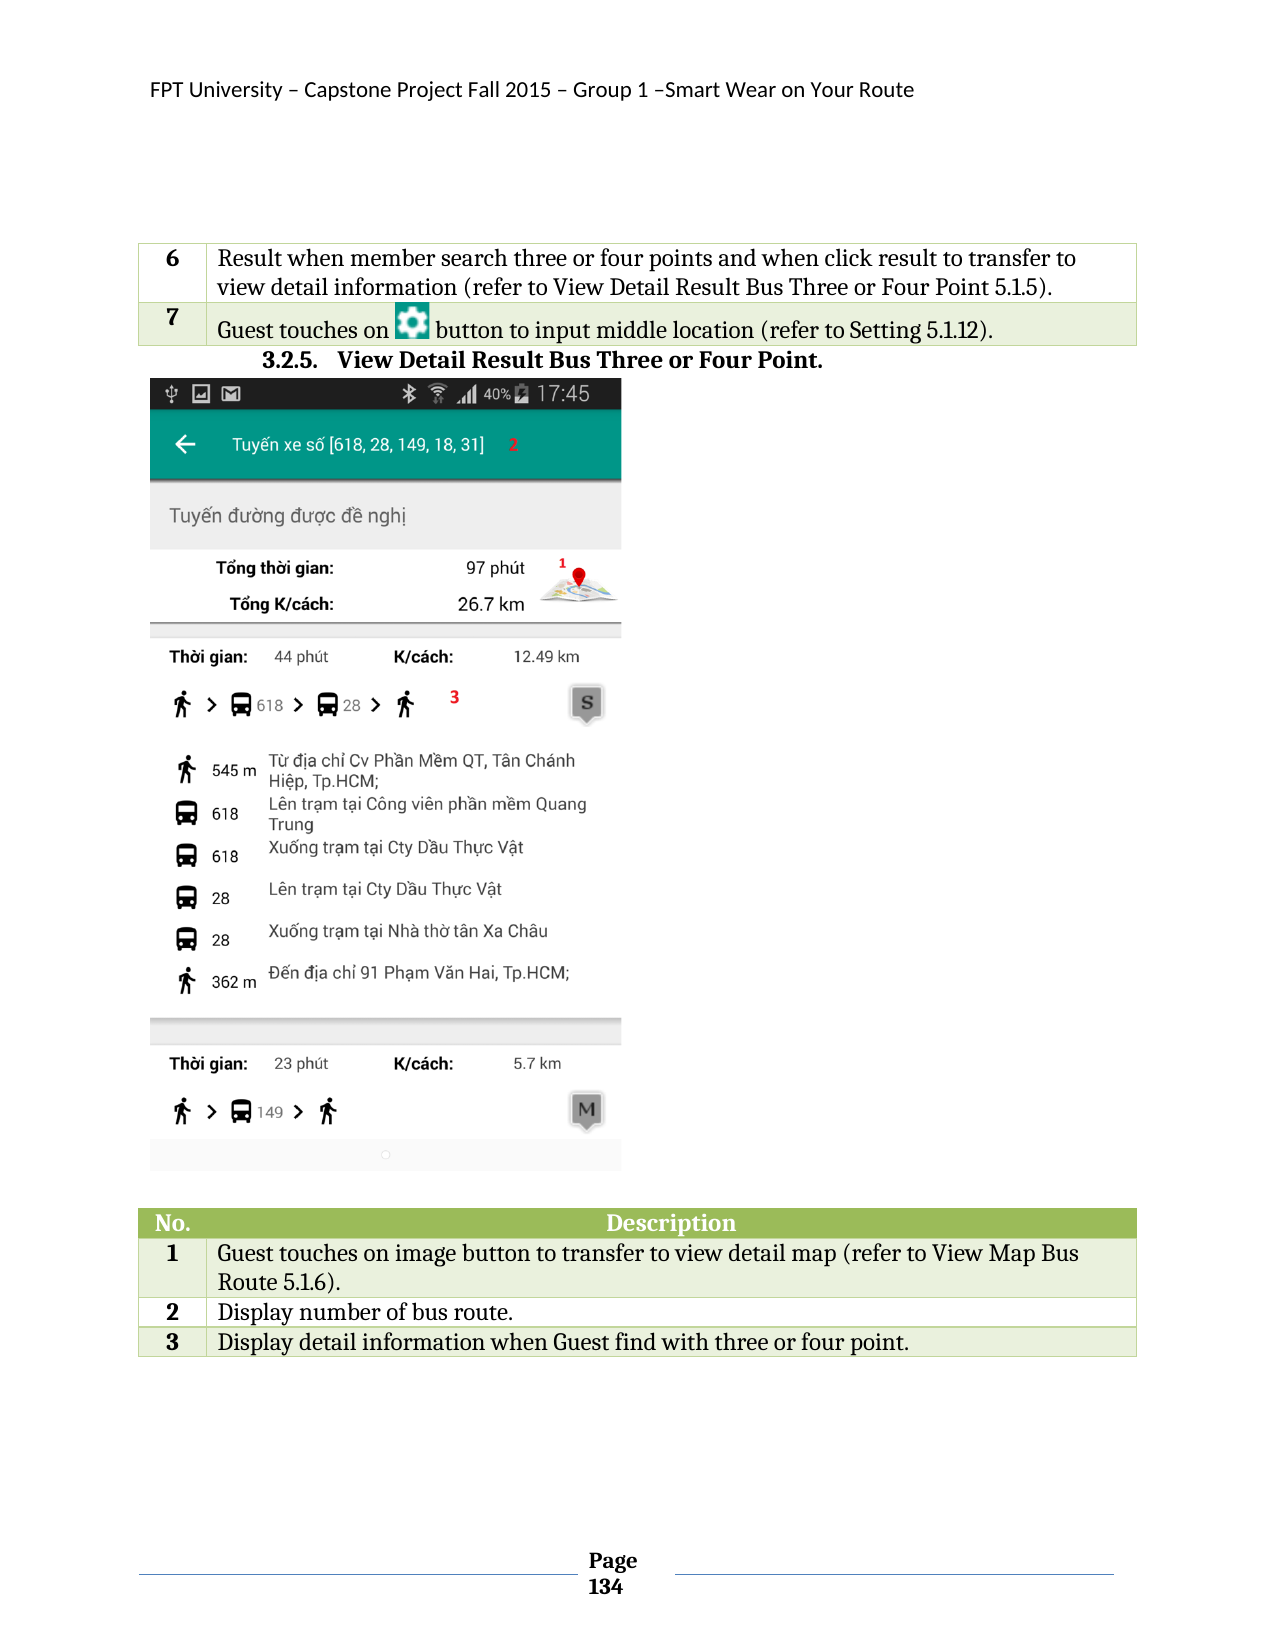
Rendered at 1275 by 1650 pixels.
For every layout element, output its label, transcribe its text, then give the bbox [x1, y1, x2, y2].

table_header No. [139, 1209, 206, 1238]
picture [150, 378, 622, 1171]
table_cell 3 [139, 1328, 206, 1356]
table_cell 6 [139, 244, 206, 302]
table_cell Display number of bus route. [207, 1298, 1136, 1326]
table_cell Guest touches on button to input middle location (refer to Setting 5.1.12). [207, 303, 1136, 345]
table_header Description [207, 1209, 1136, 1238]
table_cell 1 [139, 1239, 206, 1297]
table_cell Guest touches on image button to transfer to view detail map (refer to View Map Bus Route 5.1.6). [207, 1239, 1136, 1297]
table_cell 7 [139, 303, 206, 345]
table_cell Display detail information when Guest find with three or four point. [207, 1328, 1136, 1356]
table_cell Result when member search three or four points and when click result to transfer to view detail information (refer to View Detail Result Bus Three or Four Point 5.1.5). [207, 244, 1136, 302]
subtitle View Detail Result Bus Three or Four Point. [262, 346, 1125, 375]
table_cell 2 [139, 1298, 206, 1326]
